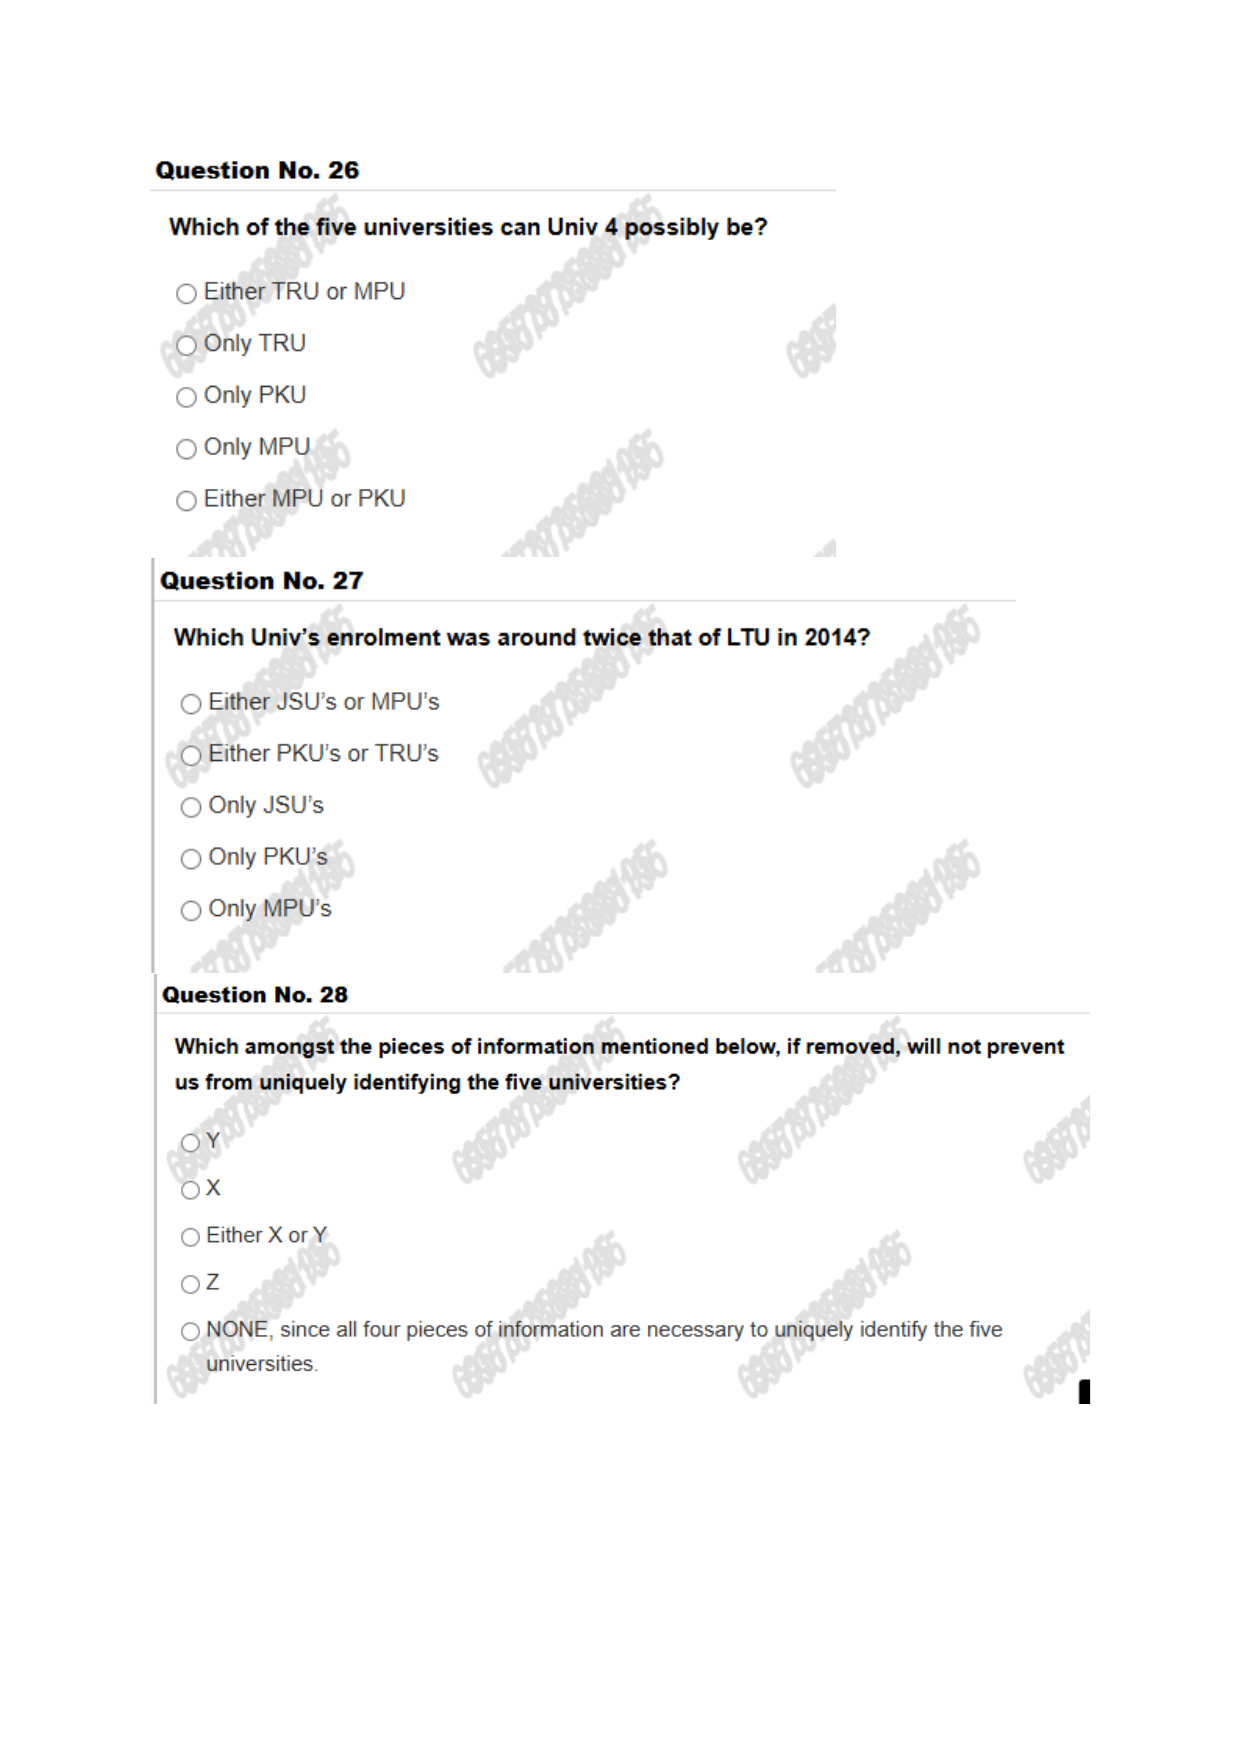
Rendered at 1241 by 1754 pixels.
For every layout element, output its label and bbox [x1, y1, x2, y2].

picture [150, 558, 1016, 973]
picture [150, 974, 1091, 1404]
picture [150, 150, 837, 557]
